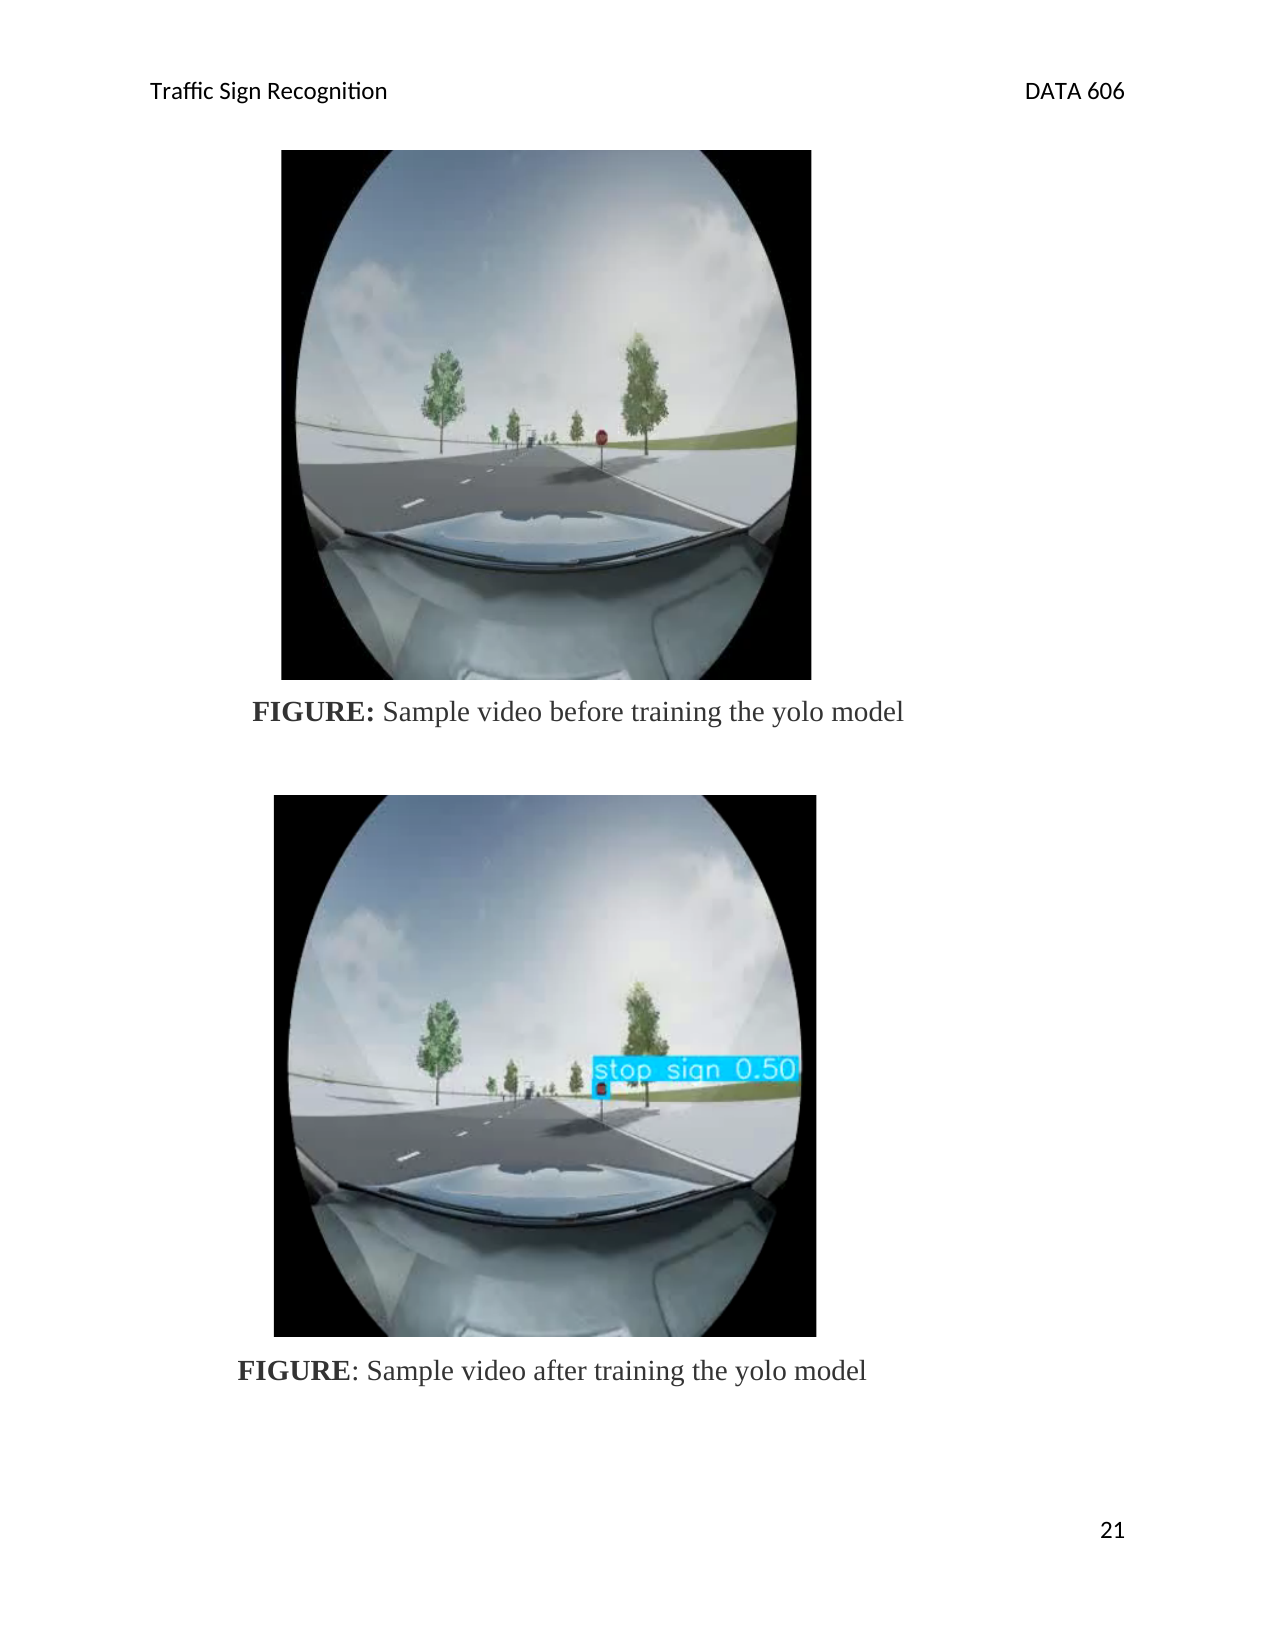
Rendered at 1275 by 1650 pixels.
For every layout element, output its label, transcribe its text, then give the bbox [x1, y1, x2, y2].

picture [273, 795, 817, 1337]
text FIGURE: Sample video before training the yolo model [150, 694, 1125, 728]
text FIGURE: Sample video after training the yolo model [150, 1353, 1125, 1387]
picture [281, 150, 812, 680]
